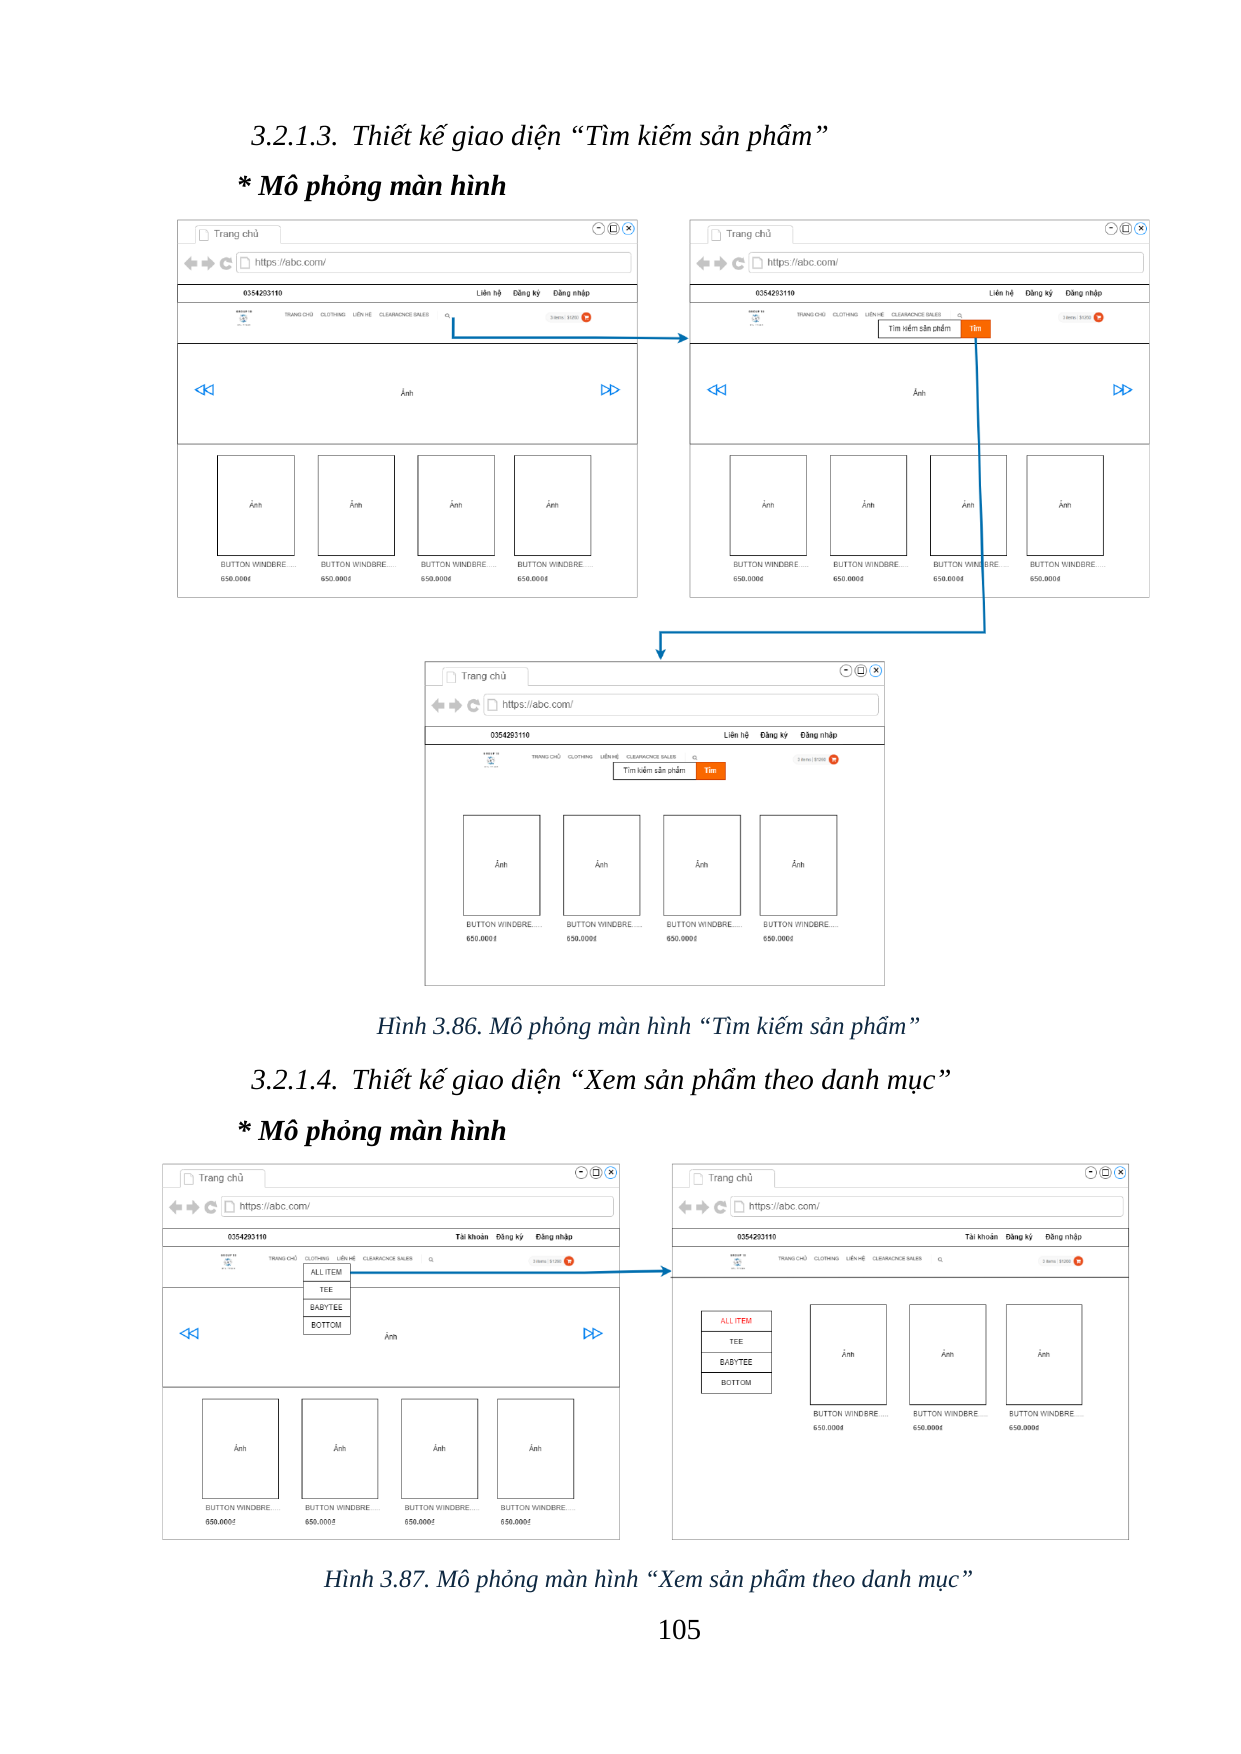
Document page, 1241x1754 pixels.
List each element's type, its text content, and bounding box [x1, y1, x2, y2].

text * Mô phỏng màn hình [177, 168, 1122, 202]
picture [177, 218, 1150, 986]
subtitle Thiết kế giao diện “Xem sản phẩm theo danh mục” [251, 1062, 1122, 1096]
text * Mô phỏng màn hình [177, 1113, 1122, 1146]
subtitle Thiết kế giao diện “Tìm kiếm sản phẩm” [251, 118, 1122, 152]
picture [162, 1163, 1130, 1540]
